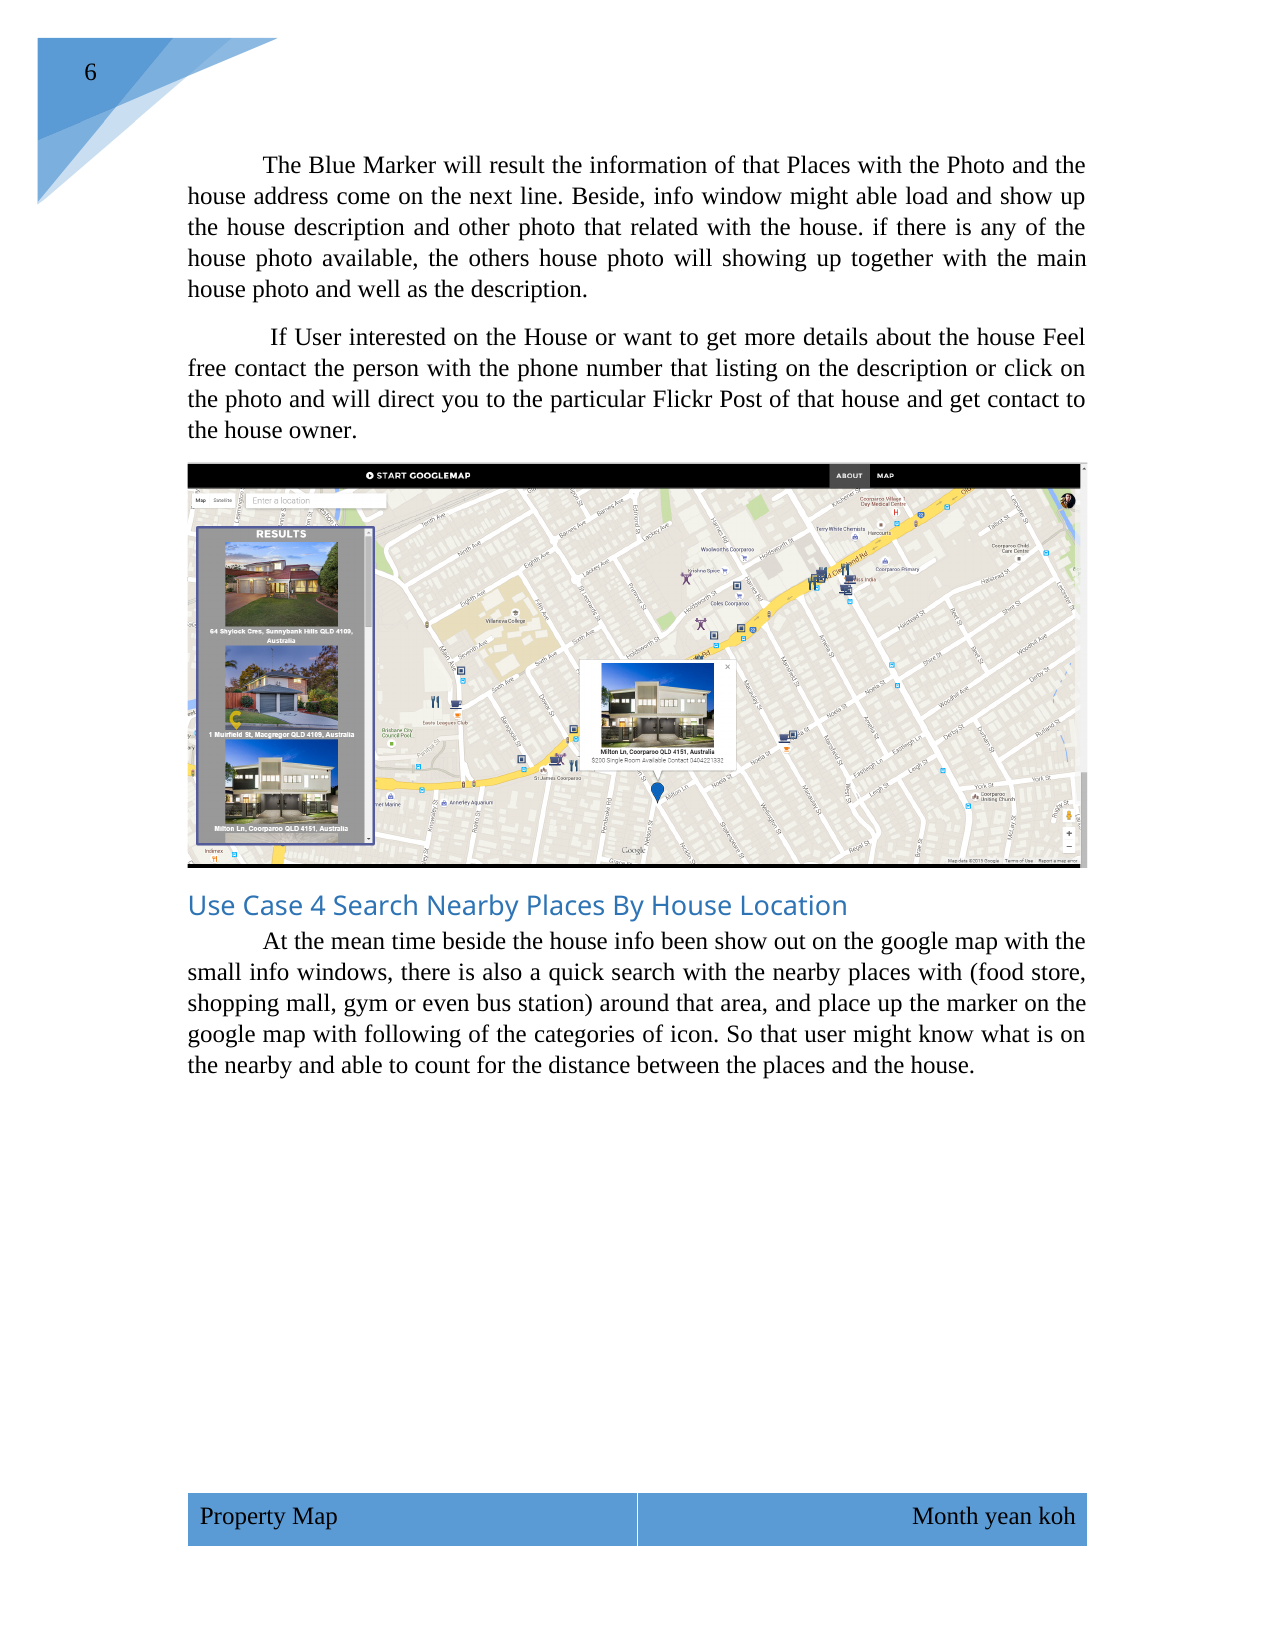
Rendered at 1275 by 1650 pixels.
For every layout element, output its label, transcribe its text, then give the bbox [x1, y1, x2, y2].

text At the mean time beside the house info been show out on the google map with the small info windows, there is also a quick search with the nearby places with (food store, shopping mall, gym or even bus station) around that area, and place up the marker on the google map with following of the categories of icon. So that user might know what is on the nearby and able to count for the distance between the places and the house. [187, 926, 1087, 1079]
text If User interested on the House or want to get more details about the house Feel free contact the person with the phone number that listing on the description or click on the photo and will direct you to the particular Flickr Post of that house and get contact to the house owner. [187, 322, 1087, 444]
picture [187, 462, 1088, 868]
text The Blue Marker will result the information of that Places with the Photo and the house address come on the next line. Beside, info window might able load and show up the house description and other photo that related with the house. if there is any of the house photo available, the others house photo will showing up together with the main house photo and well as the description. [187, 150, 1087, 303]
subtitle Use Case 4 Search Nearby Places By House Location [187, 886, 1087, 923]
picture [37, 37, 279, 206]
